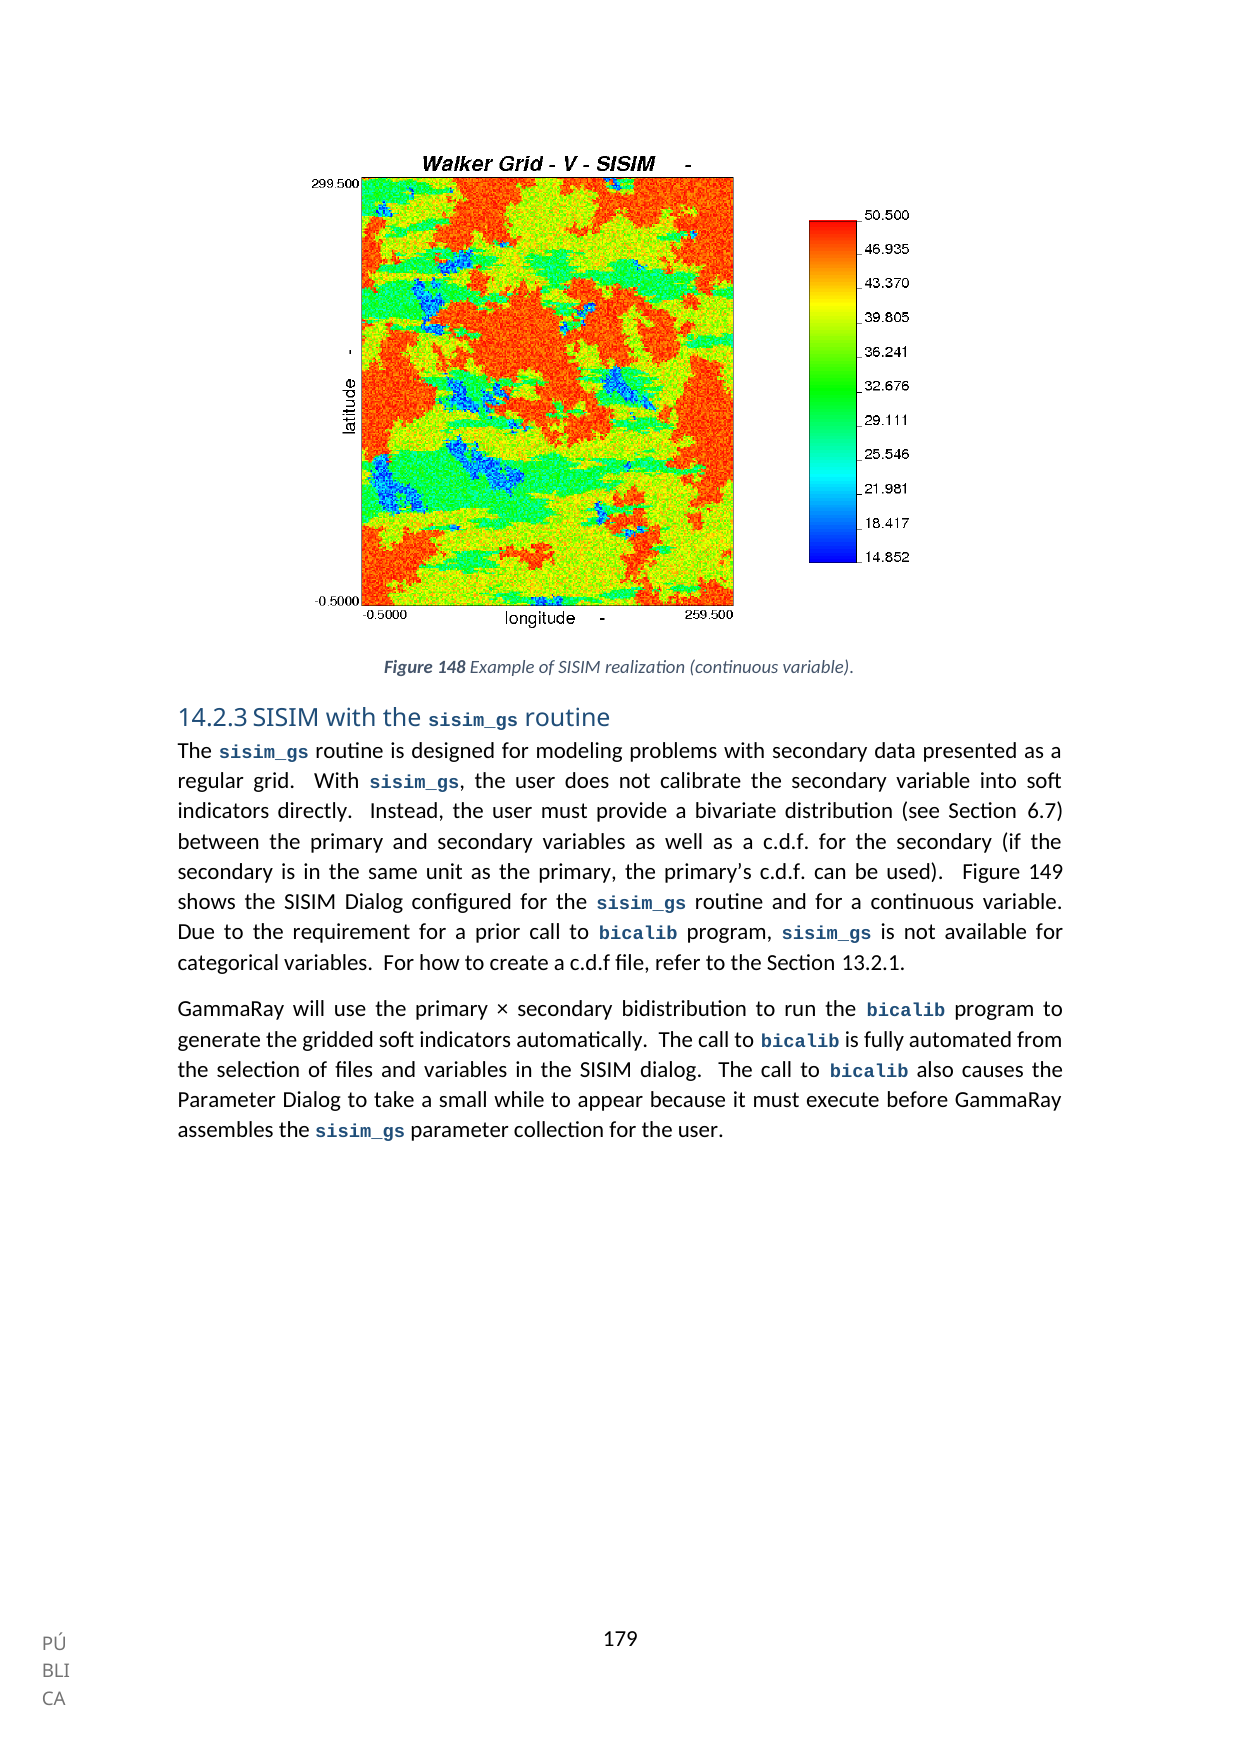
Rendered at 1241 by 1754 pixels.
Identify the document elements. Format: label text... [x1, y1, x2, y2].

text The sisim_gs routine is designed for modeling problems with secondary data presented as a regular grid. With sisim_gs, the user does not calibrate the secondary variable into soft indicators directly. Instead, the user must provide a bivariate distribution (see Section 6.7) between the primary and secondary variables as well as a c.d.f. for the secondary (if the secondary is in the same unit as the primary, the primary’s c.d.f. can be used). Figure 146 shows the SISIM Dialog configured for the sisim_gs routine and for a continuous variable. Due to the requirement for a prior call to bicalib program, sisim_gs is not available for categorical variables. For how to create a c.d.f file, refer to the Section 13.2.1. [177, 736, 1063, 976]
text GammaRay will use the primary × secondary bidistribution to run the bicalib program to generate the gridded soft indicators automatically. The call to bicalib is fully automated from the selection of files and variables in the SISIM dialog. The call to bicalib also causes the Parameter Dialog to take a small while to appear because it must execute before GammaRay assembles the sisim_gs parameter collection for the user. [177, 994, 1063, 1143]
picture [309, 147, 931, 637]
text Figure 148 Example of SISIM realization (continuous variable). [177, 656, 1063, 678]
subtitle SISIM with the sisim_gs routine [177, 699, 1063, 733]
